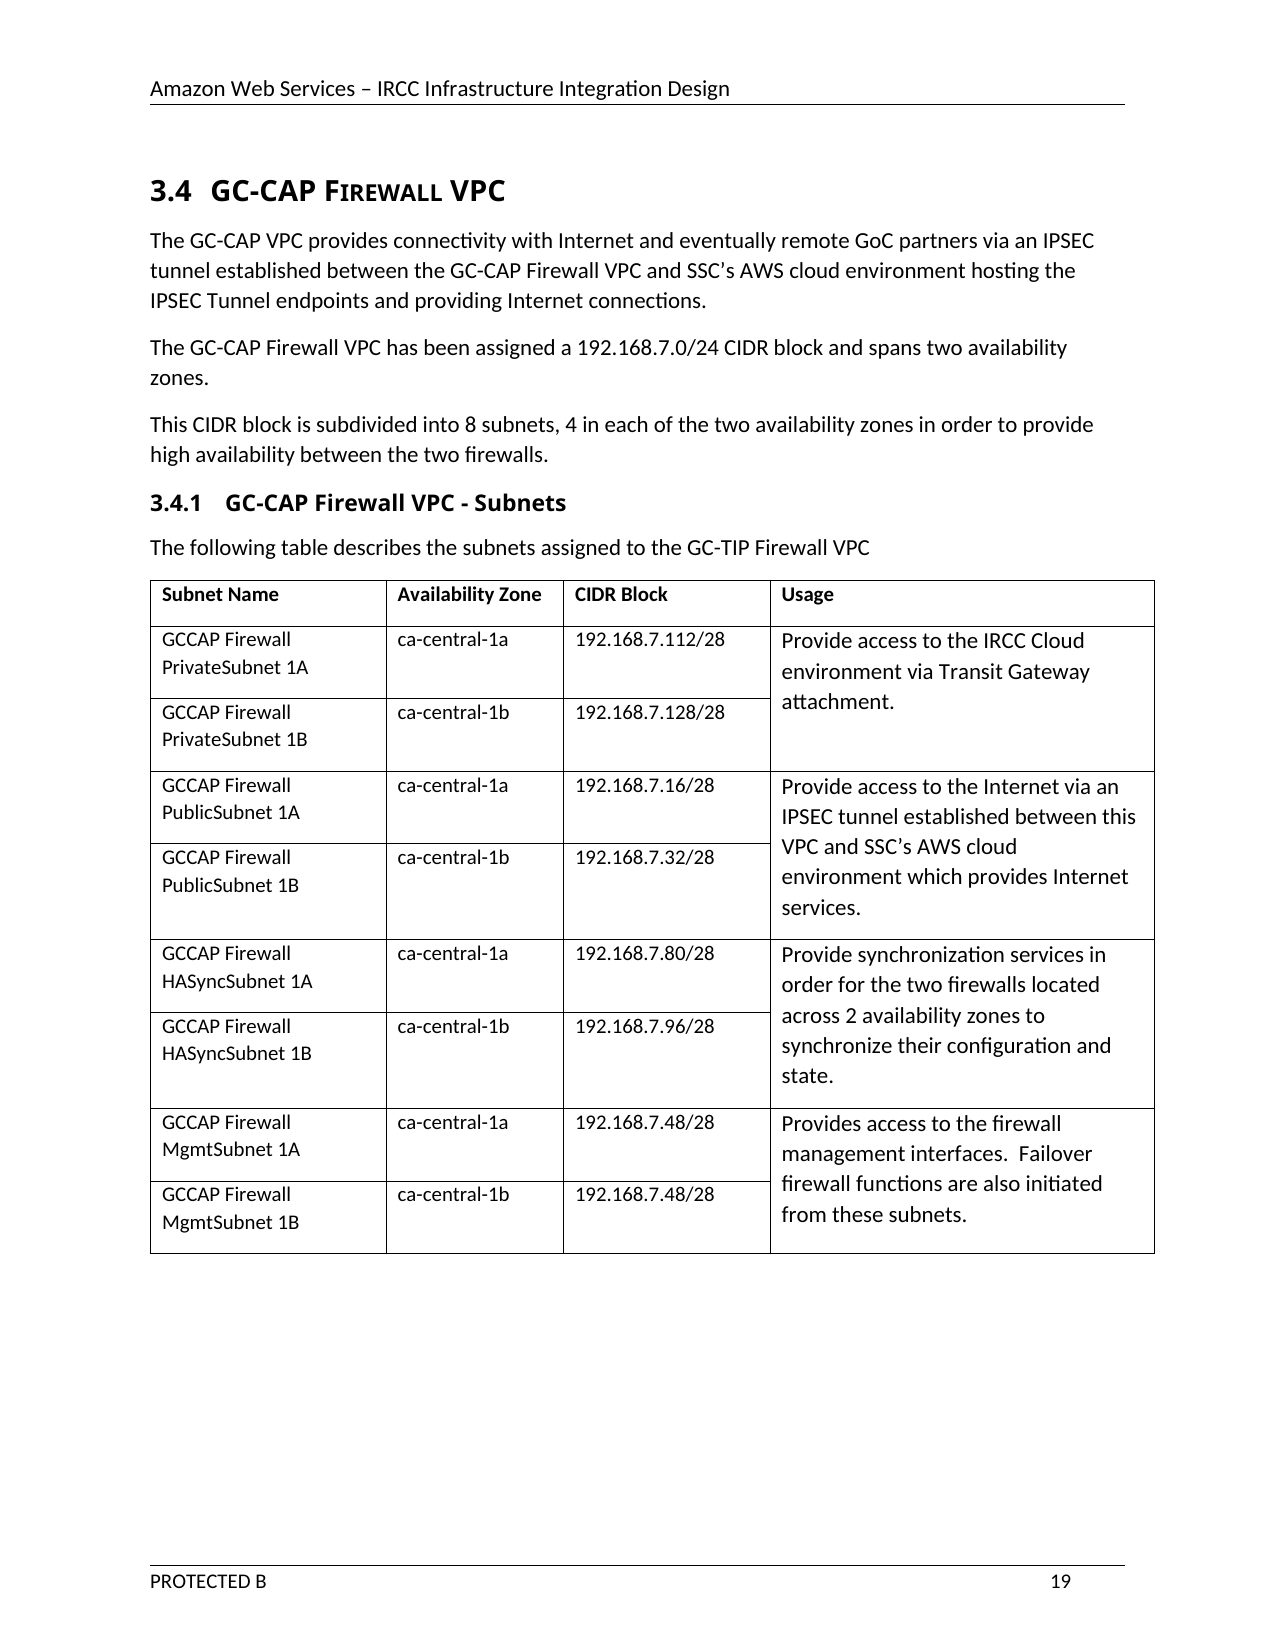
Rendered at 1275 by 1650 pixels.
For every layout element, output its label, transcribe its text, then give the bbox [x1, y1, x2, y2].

table_cell GCCAP Firewall PublicSubnet 1B [151, 844, 386, 939]
table_cell ca-central-1a [387, 772, 563, 843]
table_cell ca-central-1b [387, 1182, 563, 1253]
table_cell GCCAP Firewall MgmtSubnet 1B [151, 1182, 386, 1253]
table_cell ca-central-1a [387, 1109, 563, 1181]
table_cell Provide synchronization services in order for the two firewalls located across 2 availability zones to synchronize their configuration and state. [771, 940, 1154, 1108]
table_cell GCCAP Firewall HASyncSubnet 1B [151, 1013, 386, 1108]
table_cell 192.168.7.96/28 [564, 1013, 770, 1108]
table_header CIDR Block [564, 581, 770, 626]
table_cell ca-central-1a [387, 627, 563, 698]
table_cell Provides access to the firewall management interfaces. Failover firewall functions are also initiated from these subnets. [771, 1109, 1154, 1253]
subtitle GC-CAP Firewall VPC - Subnets [150, 487, 1125, 518]
table_cell GCCAP Firewall MgmtSubnet 1A [151, 1109, 386, 1181]
table_header Availability Zone [387, 581, 563, 626]
text The following table describes the subnets assigned to the GC-TIP Firewall VPC [150, 533, 1125, 561]
table_header Subnet Name [151, 581, 386, 626]
table_cell 192.168.7.32/28 [564, 844, 770, 939]
table_cell 192.168.7.80/28 [564, 940, 770, 1012]
table_cell ca-central-1b [387, 1013, 563, 1108]
table_cell ca-central-1a [387, 940, 563, 1012]
table_cell 192.168.7.112/28 [564, 627, 770, 698]
table_cell 192.168.7.48/28 [564, 1109, 770, 1181]
text The GC-CAP Firewall VPC has been assigned a 192.168.7.0/24 CIDR block and spans two availability zones. [150, 333, 1125, 391]
text This CIDR block is subdivided into 8 subnets, 4 in each of the two availability zones in order to provide high availability between the two firewalls. [150, 410, 1125, 468]
table_cell 192.168.7.48/28 [564, 1182, 770, 1253]
table_cell 192.168.7.16/28 [564, 772, 770, 843]
table_cell GCCAP Firewall PublicSubnet 1A [151, 772, 386, 843]
table_cell 192.168.7.128/28 [564, 699, 770, 771]
text The GC-CAP VPC provides connectivity with Internet and eventually remote GoC partners via an IPSEC tunnel established between the GC-CAP Firewall VPC and SSC’s AWS cloud environment hosting the IPSEC Tunnel endpoints and providing Internet connections. [150, 226, 1125, 314]
table_header Usage [771, 581, 1154, 626]
table_cell GCCAP Firewall HASyncSubnet 1A [151, 940, 386, 1012]
table_cell ca-central-1b [387, 699, 563, 771]
table_cell Provide access to the IRCC Cloud environment via Transit Gateway attachment. [771, 627, 1154, 771]
table_cell GCCAP Firewall PrivateSubnet 1A [151, 627, 386, 698]
table_cell GCCAP Firewall PrivateSubnet 1B [151, 699, 386, 771]
table_cell ca-central-1b [387, 844, 563, 939]
table_cell Provide access to the Internet via an IPSEC tunnel established between this VPC and SSC’s AWS cloud environment which provides Internet services. [771, 772, 1154, 939]
subtitle GC-CAP Firewall VPC [150, 170, 1125, 210]
